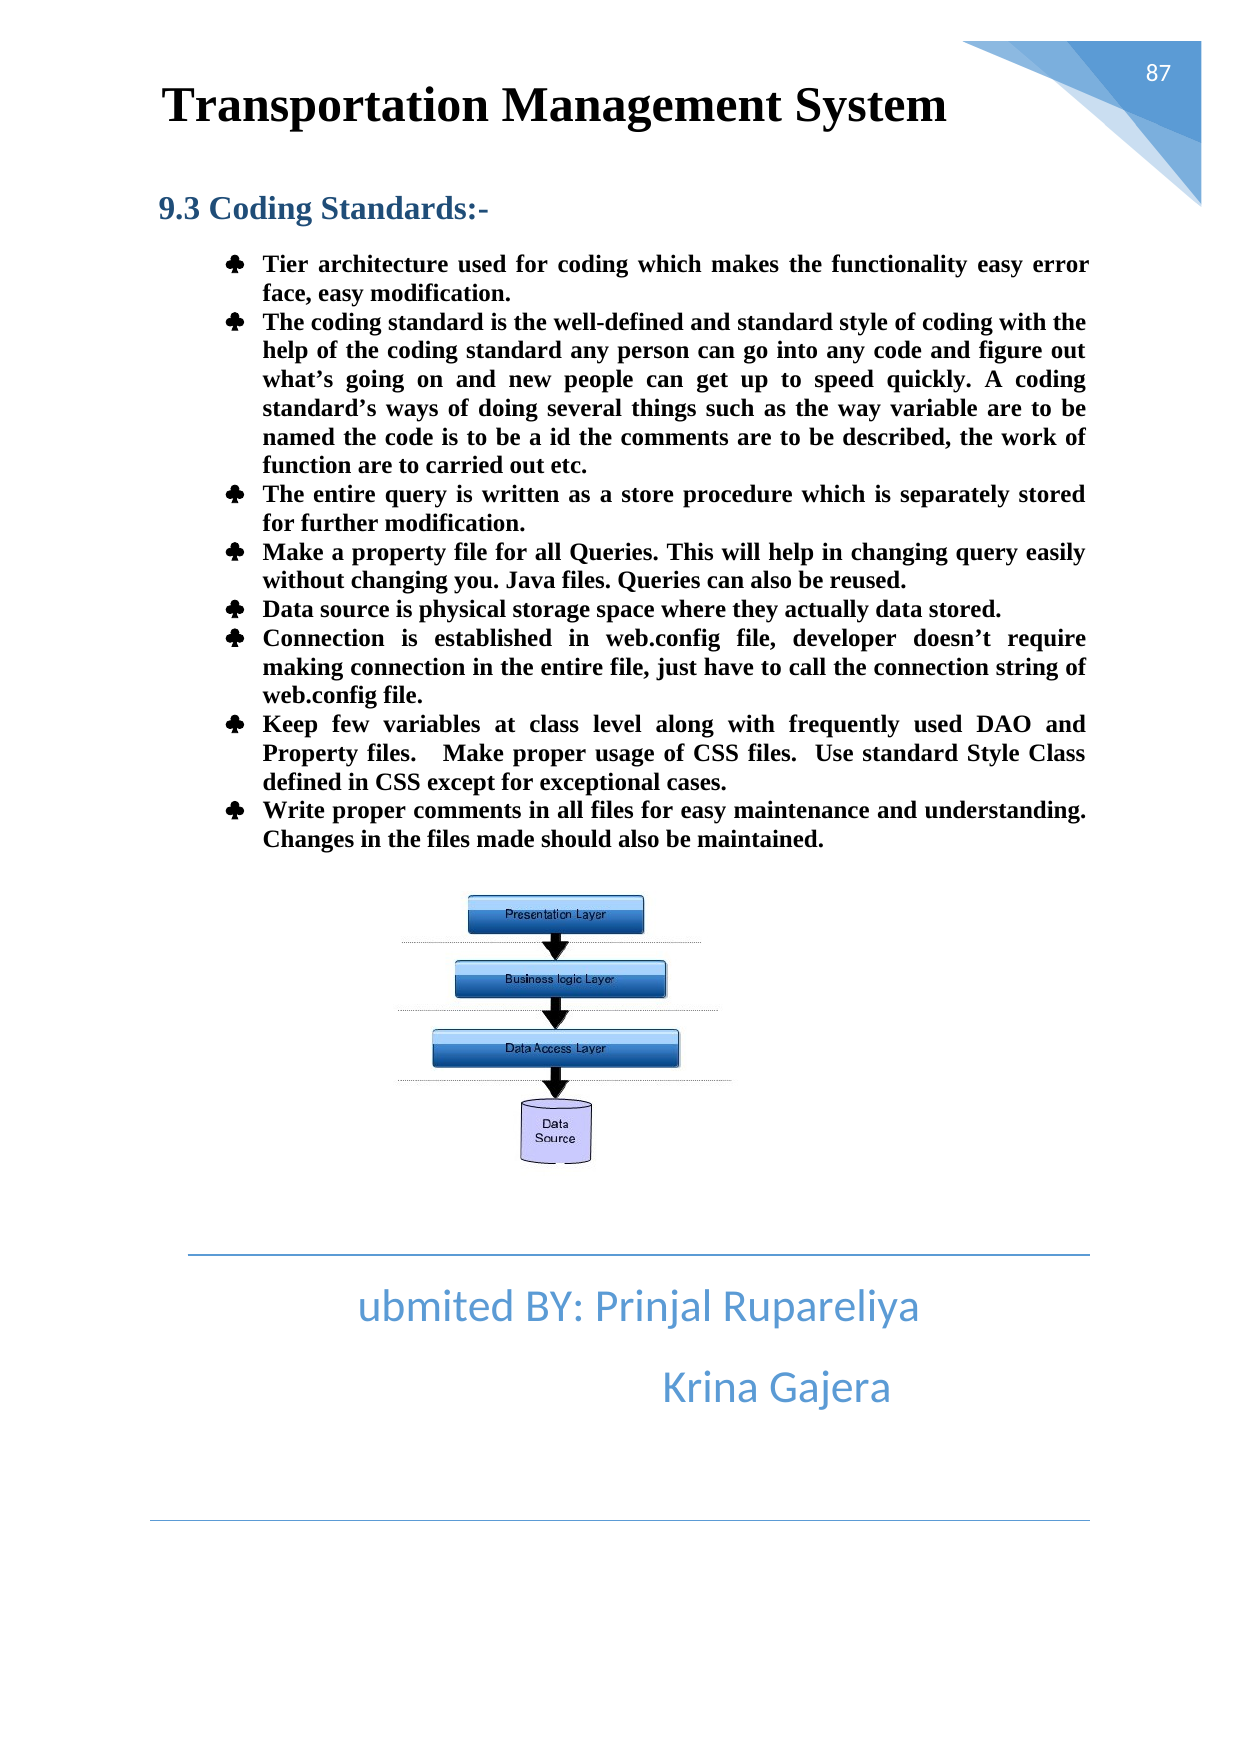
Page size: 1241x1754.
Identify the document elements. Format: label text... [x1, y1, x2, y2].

list Keep few variables at class level along with frequently used DAO and Property files. Make proper usage of CSS files. Use standard Style Class defined in CSS except for exceptional cases. [225, 709, 1087, 796]
picture [370, 861, 762, 1186]
list Make a property file for all Queries. This will help in changing query easily without changing you. Java files. Queries can also be reused. [225, 537, 1087, 594]
list The coding standard is the well-defined and standard style of coding with the help of the coding standard any person can go into any code and figure out what’s going on and new people can get up to speed quickly. A coding standard’s ways of doing several things such as the way variable are to be named the code is to be a id the comments are to be described, the work of function are to carried out etc. [225, 307, 1087, 479]
subtitle 9.3 Coding Standards:- [150, 188, 1090, 227]
list The entire query is written as a store procedure which is separately stored for further modification. [225, 479, 1087, 537]
list Data source is physical storage space where they actually data stored. [225, 594, 1087, 623]
list Tier architecture used for coding which makes the functionality easy error face, easy modification. [225, 249, 1090, 307]
list Connection is established in web.config file, developer doesn’t require making connection in the entire file, just have to call the connection string of web.config file. [225, 623, 1087, 709]
picture [962, 41, 1202, 207]
list Write proper comments in all files for easy maintenance and understanding. Changes in the files made should also be maintained. [225, 796, 1087, 853]
